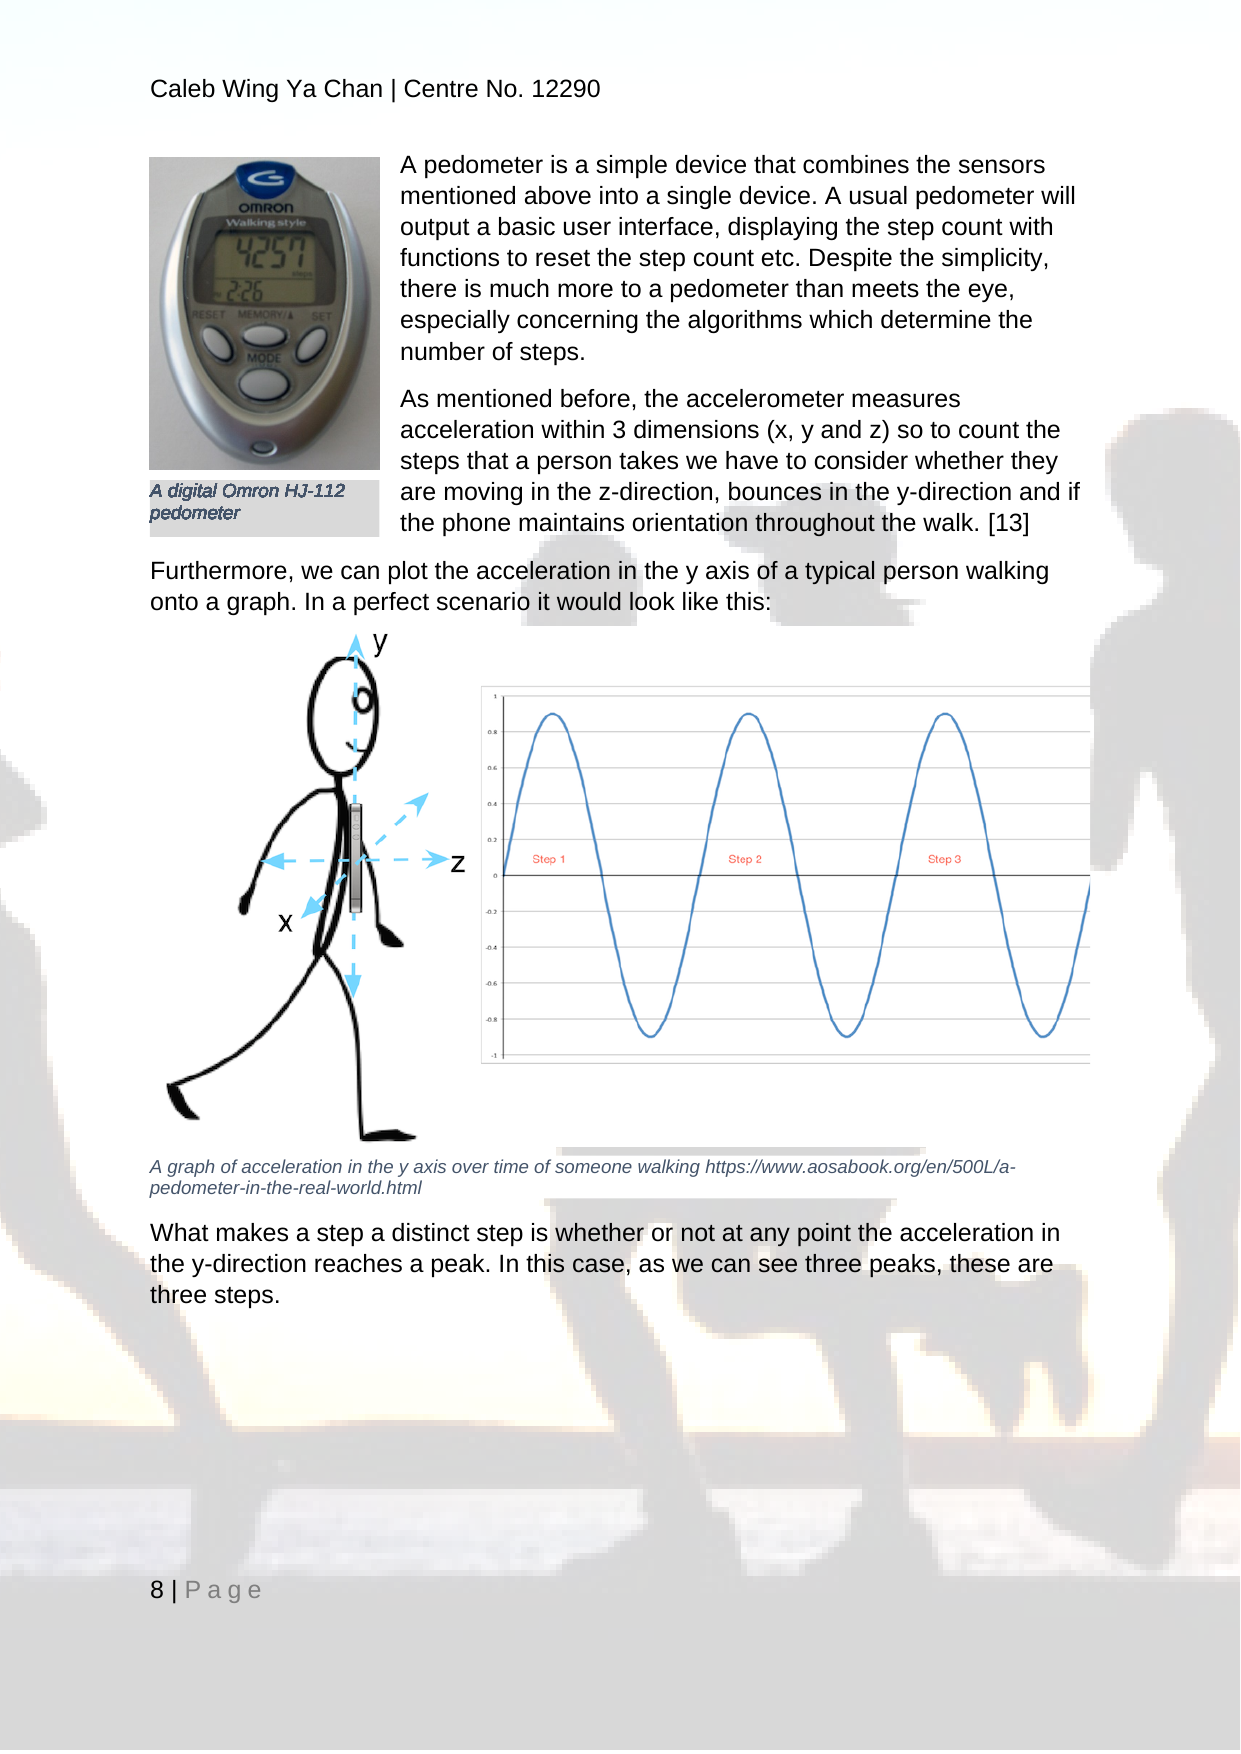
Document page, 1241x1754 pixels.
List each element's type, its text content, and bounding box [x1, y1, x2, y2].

text A pedometer is a simple device that combines the sensors mentioned above into a single device. A usual pedometer will output a basic user interface, displaying the step count with functions to reset the step count etc. Despite the simplicity, there is much more to a pedometer than meets the eye, especially concerning the algorithms which determine the number of steps. [150, 150, 1090, 365]
picture [150, 626, 1091, 1147]
text As mentioned before, the accelerometer measures acceleration within 3 dimensions (x, y and z) so to count the steps that a person takes we have to consider whether they are moving in the z-direction, bounces in the y-direction and if the phone maintains orientation throughout the walk. [150, 384, 1090, 537]
text What makes a step a distinct step is whether or not at any point the acceleration in the y-direction reaches a peak. In this case, as we can see three peaks, these are three steps. [150, 1199, 1090, 1308]
picture [149, 157, 380, 470]
text Furthermore, we can plot the acceleration in the y axis of a typical person walking onto a graph. In a perfect scenario it would look like this: [150, 556, 1090, 616]
